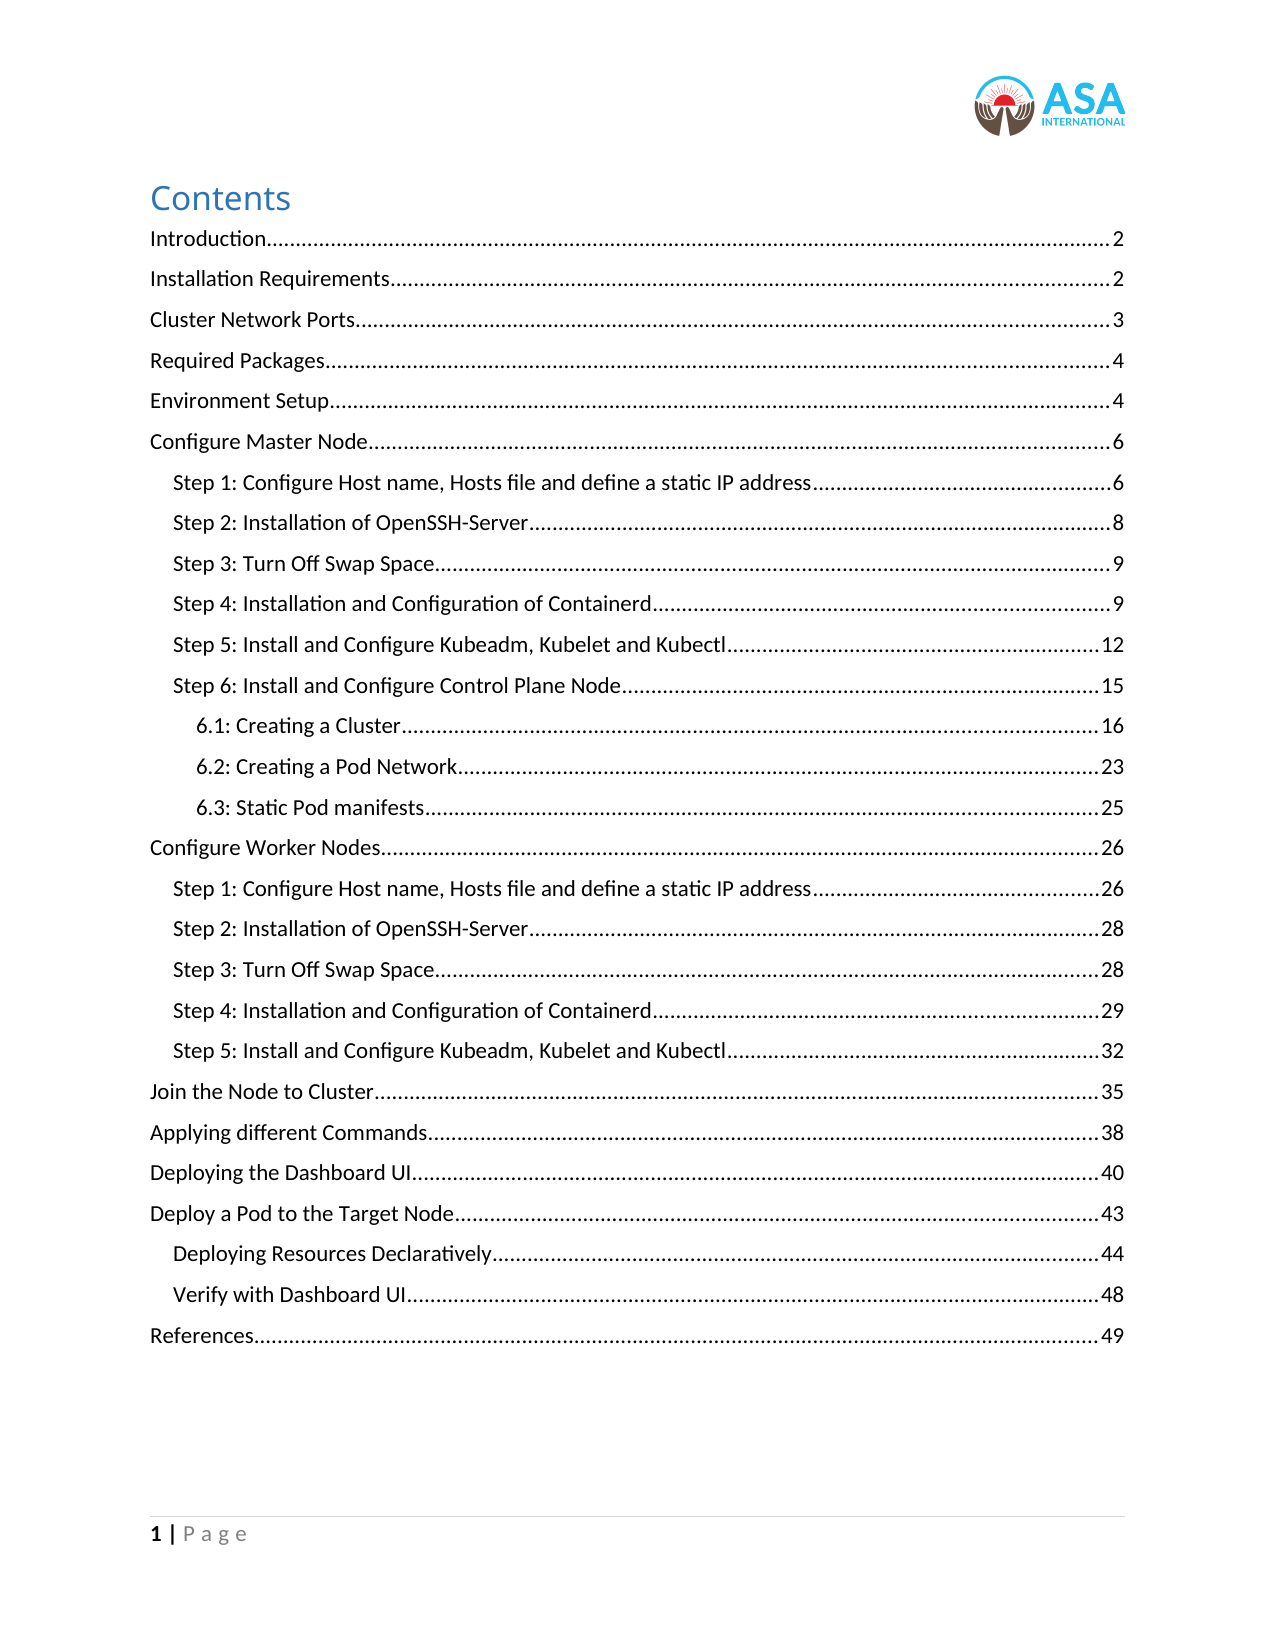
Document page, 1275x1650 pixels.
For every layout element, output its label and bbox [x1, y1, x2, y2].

picture [973, 75, 1125, 138]
